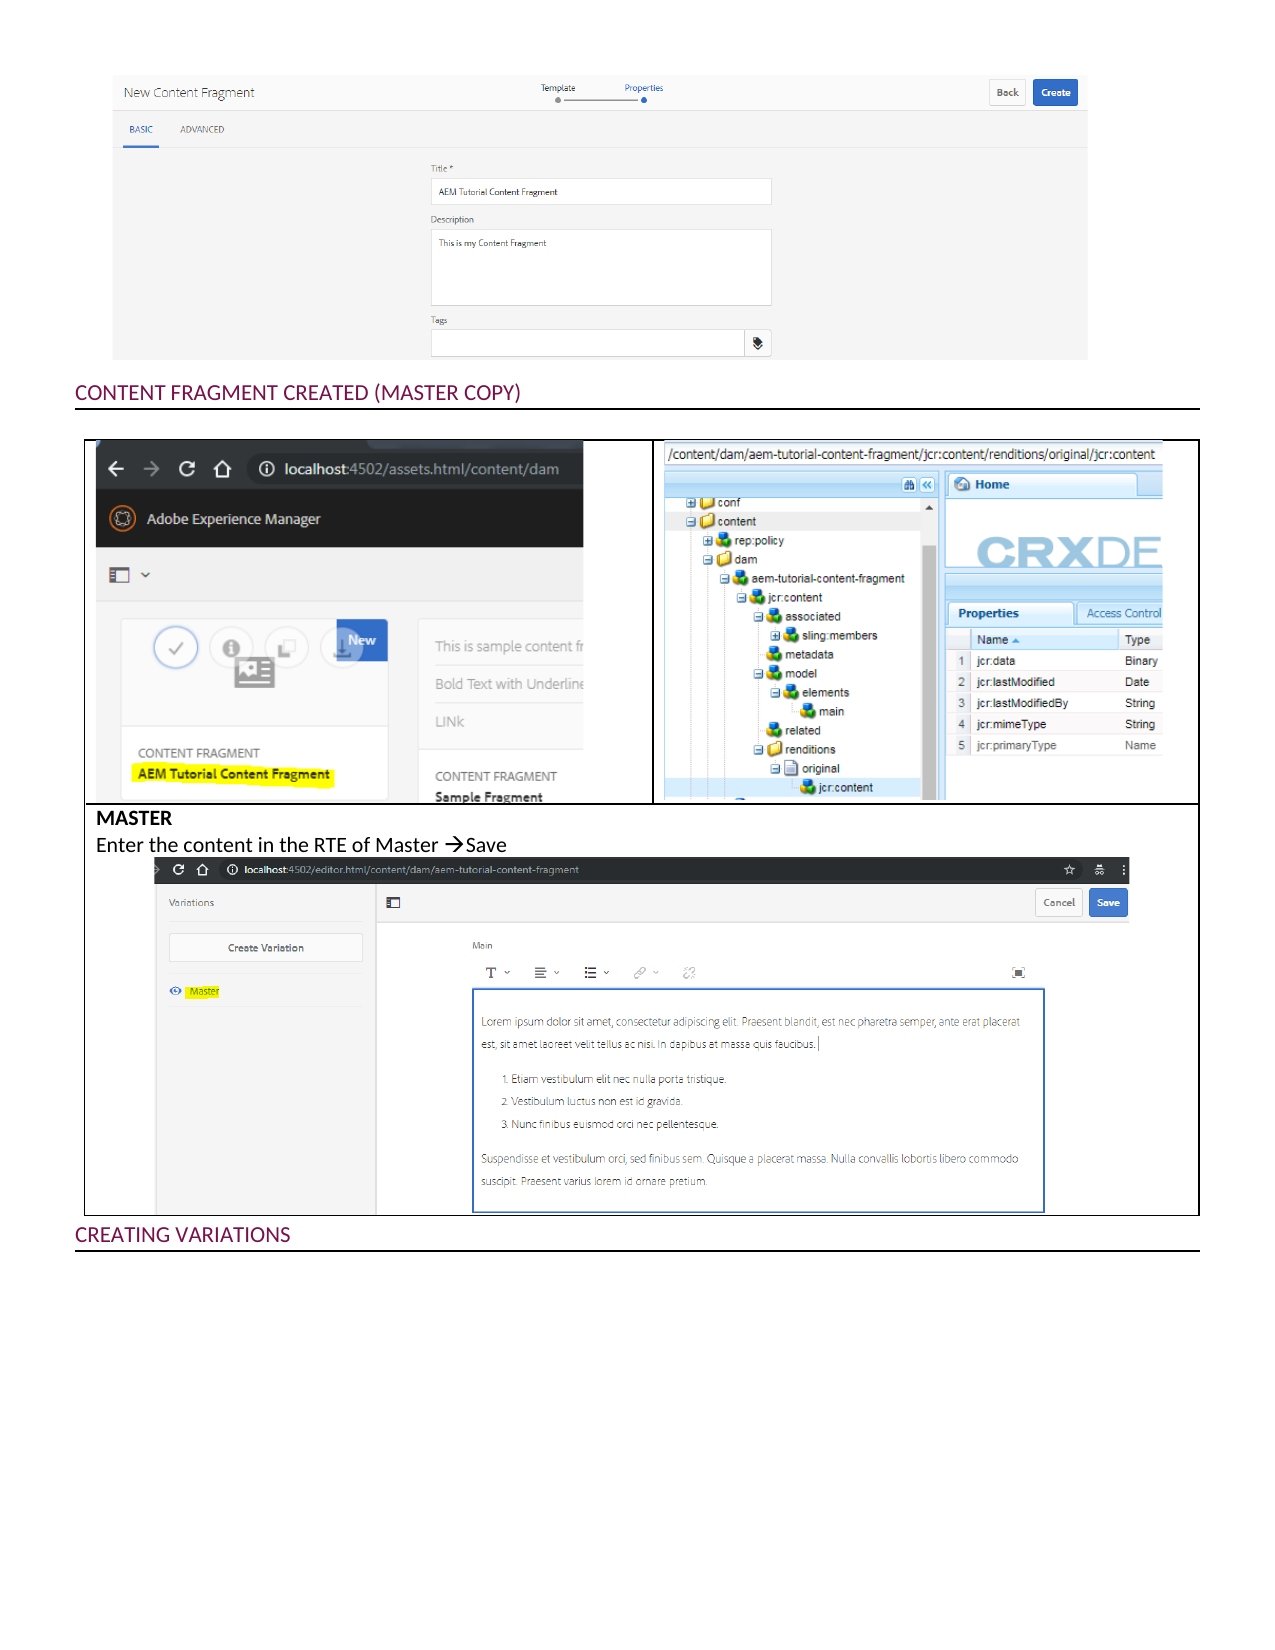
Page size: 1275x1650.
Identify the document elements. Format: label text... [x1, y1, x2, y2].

subtitle CONTENT FRAGMENT CREATED (MASTER COPY) [75, 378, 1200, 408]
table_header [654, 441, 1198, 803]
picture [112, 75, 1088, 360]
table_header [85, 441, 95, 803]
picture [664, 440, 1163, 800]
subtitle CREATING VARIATIONS [75, 1220, 1200, 1250]
table_cell MASTER Enter the content in the RTE of Master Save [85, 804, 1198, 1214]
table_header [584, 441, 652, 803]
picture [154, 857, 1130, 1215]
picture [95, 440, 584, 803]
